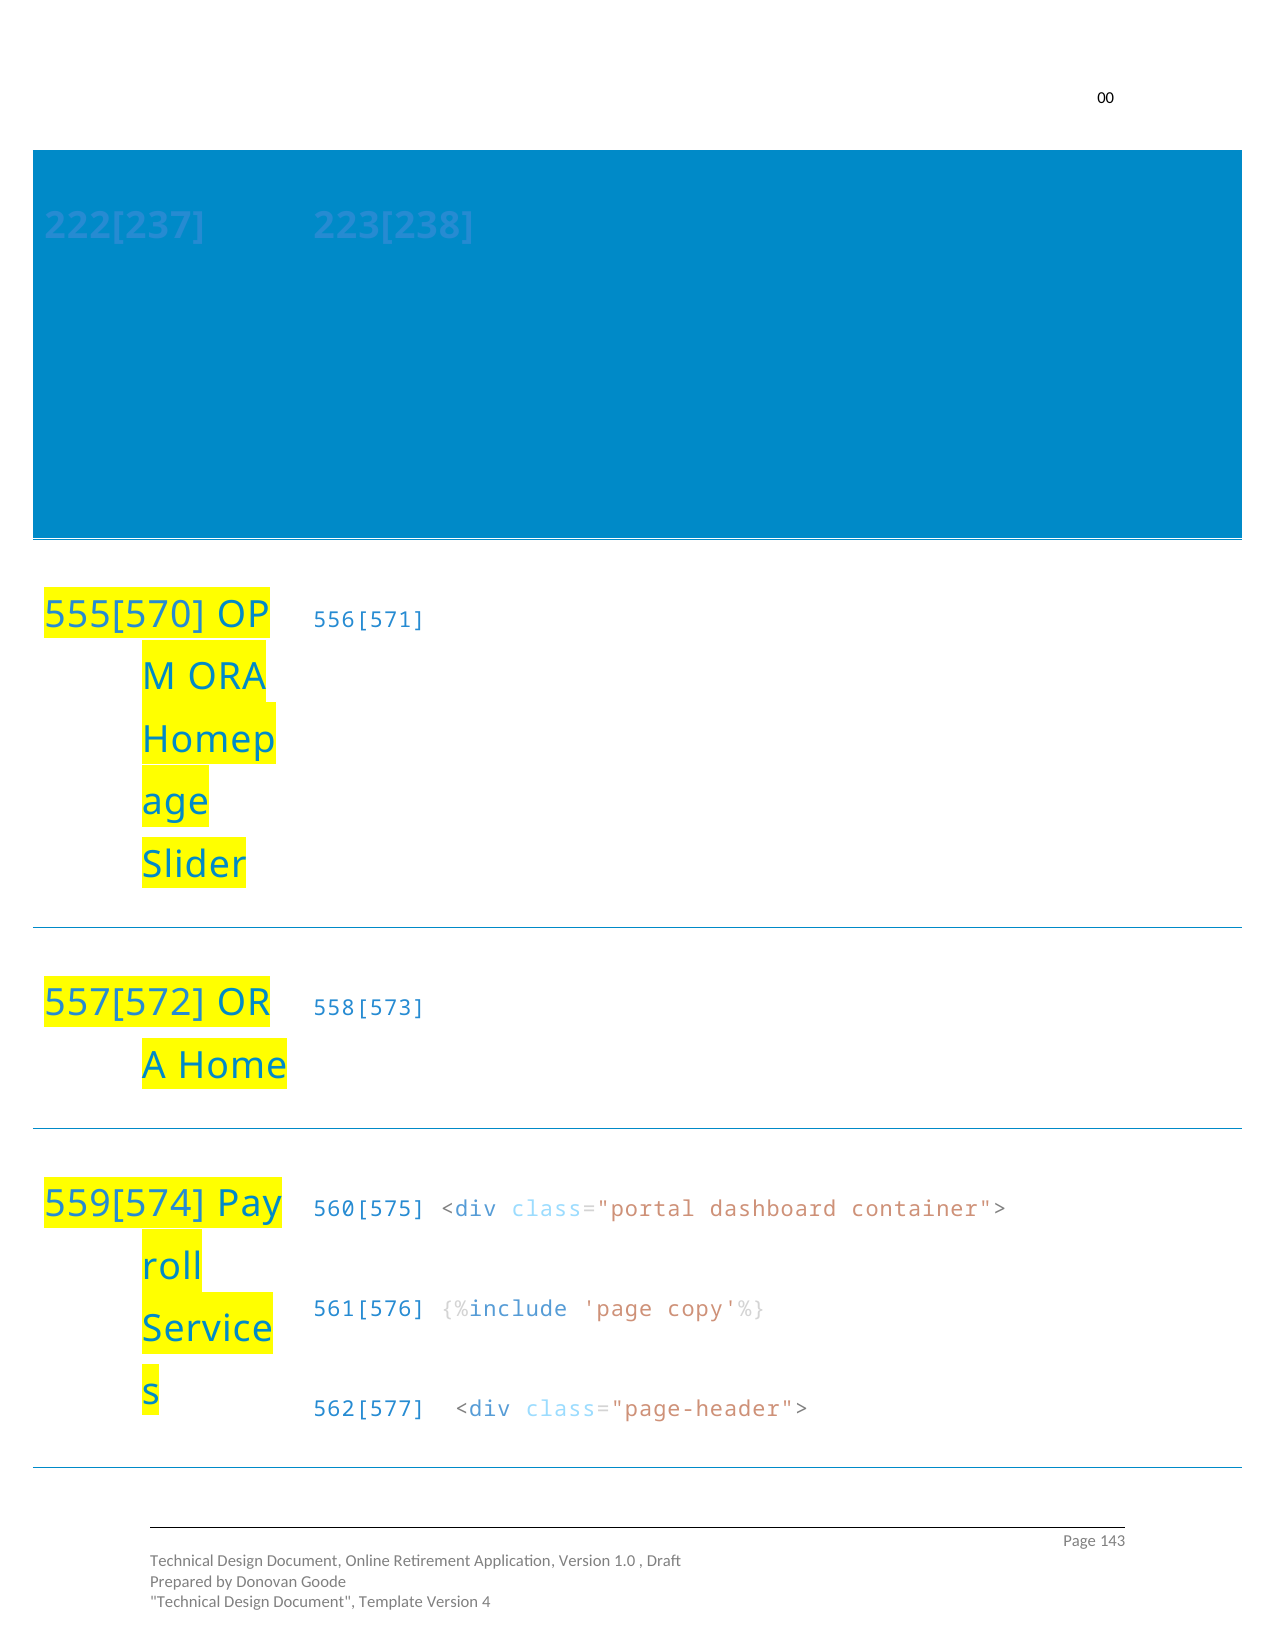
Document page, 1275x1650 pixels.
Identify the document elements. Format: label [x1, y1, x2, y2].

table_cell [302, 1129, 1242, 1467]
table_cell [302, 928, 1242, 1128]
table_cell [33, 928, 302, 1128]
table_header [302, 151, 1242, 538]
table_cell [302, 540, 1242, 927]
table_cell [33, 540, 302, 927]
table_cell [33, 1129, 302, 1467]
table_header [33, 151, 302, 538]
